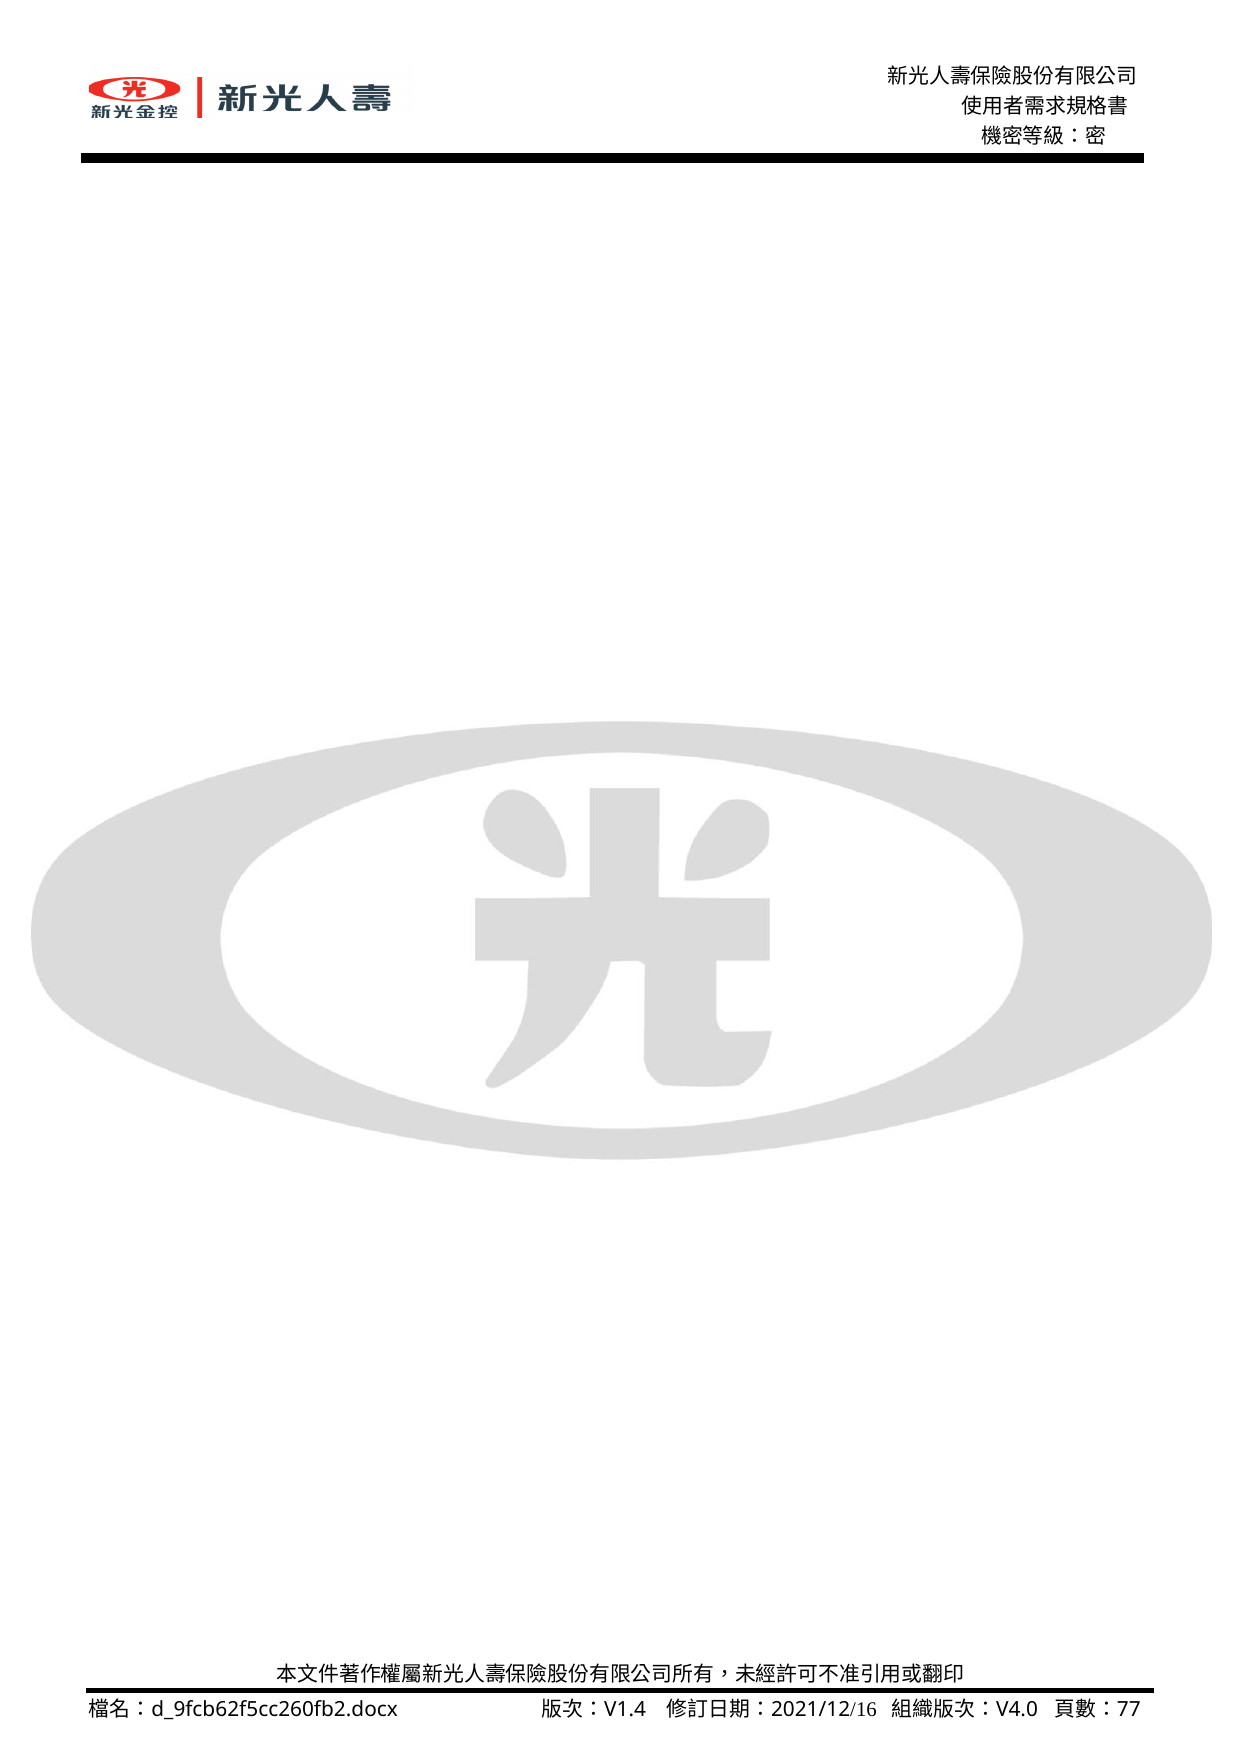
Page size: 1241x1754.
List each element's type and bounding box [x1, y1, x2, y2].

picture [25, 713, 1215, 1166]
picture [88, 61, 414, 118]
